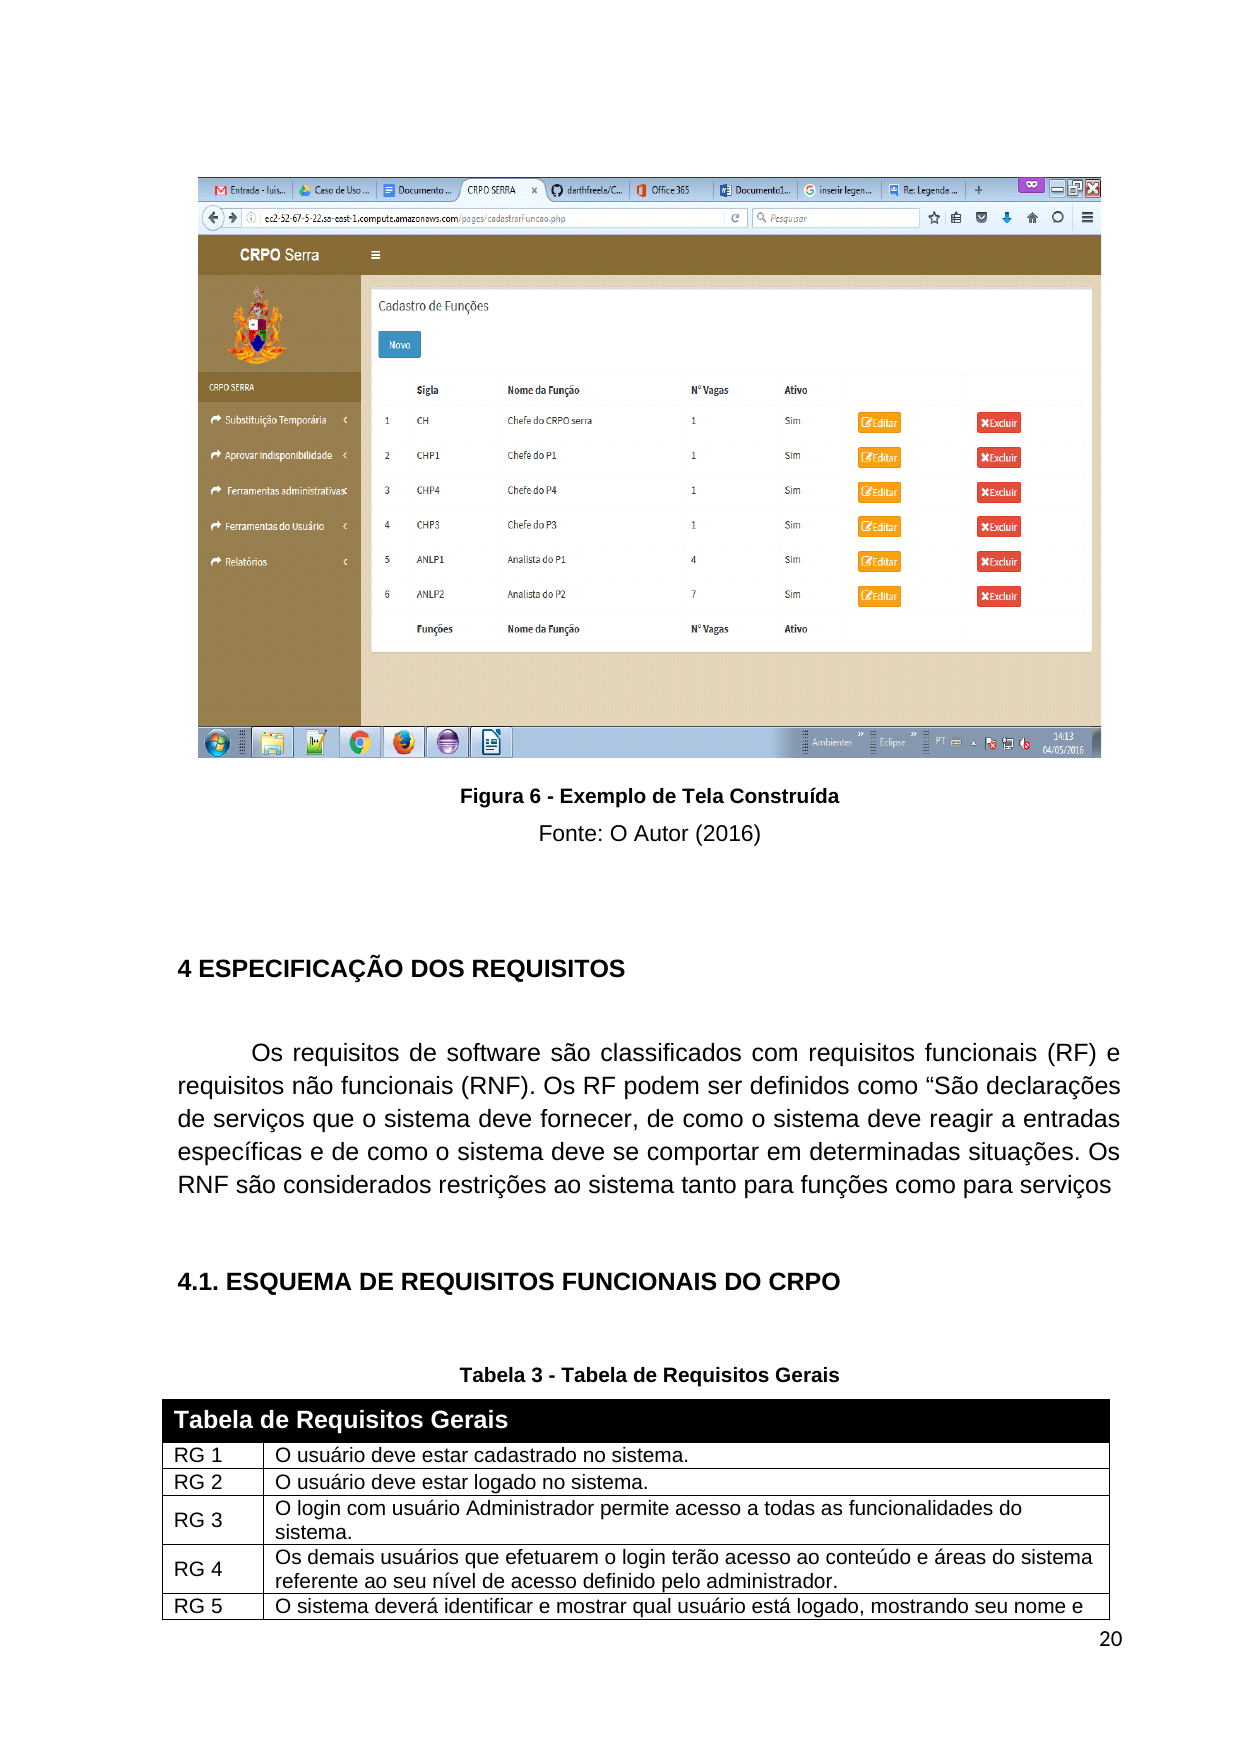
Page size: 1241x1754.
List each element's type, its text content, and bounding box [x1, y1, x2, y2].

table_cell RG 2 [163, 1469, 263, 1494]
table_cell Os demais usuários que efetuarem o login terão acesso ao conteúdo e áreas do sistema referente ao seu nível de acesso definido pelo administrador. [264, 1545, 1109, 1592]
text Tabela 3 - Tabela de Requisitos Gerais [177, 1363, 1122, 1387]
table_cell RG 5 [163, 1594, 263, 1619]
text Figura 6 - Exemplo de Tela Construída [177, 784, 1122, 808]
text Os requisitos de software são classificados com requisitos funcionais (RF) e requisitos não funcionais (RNF). Os RF podem ser definidos como “São declarações de serviços que o sistema deve fornecer, de como o sistema deve reagir a entradas específicas e de como o sistema deve se comportar em determinadas situações. Os RNF são considerados restrições ao sistema tanto para funções como para serviços [177, 1038, 1122, 1199]
picture [198, 177, 1102, 758]
table_cell RG 3 [163, 1496, 263, 1543]
table_cell RG 1 [163, 1443, 263, 1468]
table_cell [264, 1594, 1109, 1619]
subtitle 4.1. ESQUEMA DE REQUISITOS FUNCIONAIS DO CRPO [177, 1267, 1122, 1296]
table_cell O usuário deve estar cadastrado no sistema. [264, 1443, 1109, 1468]
table_cell O login com usuário Administrador permite acesso a todas as funcionalidades do sistema. [264, 1496, 1109, 1543]
table_header Tabela de Requisitos Gerais [163, 1400, 1109, 1441]
table_cell RG 4 [163, 1545, 263, 1592]
subtitle 4 ESPECIFICAÇÃO DOS REQUISITOS [177, 954, 1122, 983]
text Fonte: O Autor (2016) [177, 820, 1122, 847]
table_cell O usuário deve estar logado no sistema. [264, 1469, 1109, 1494]
